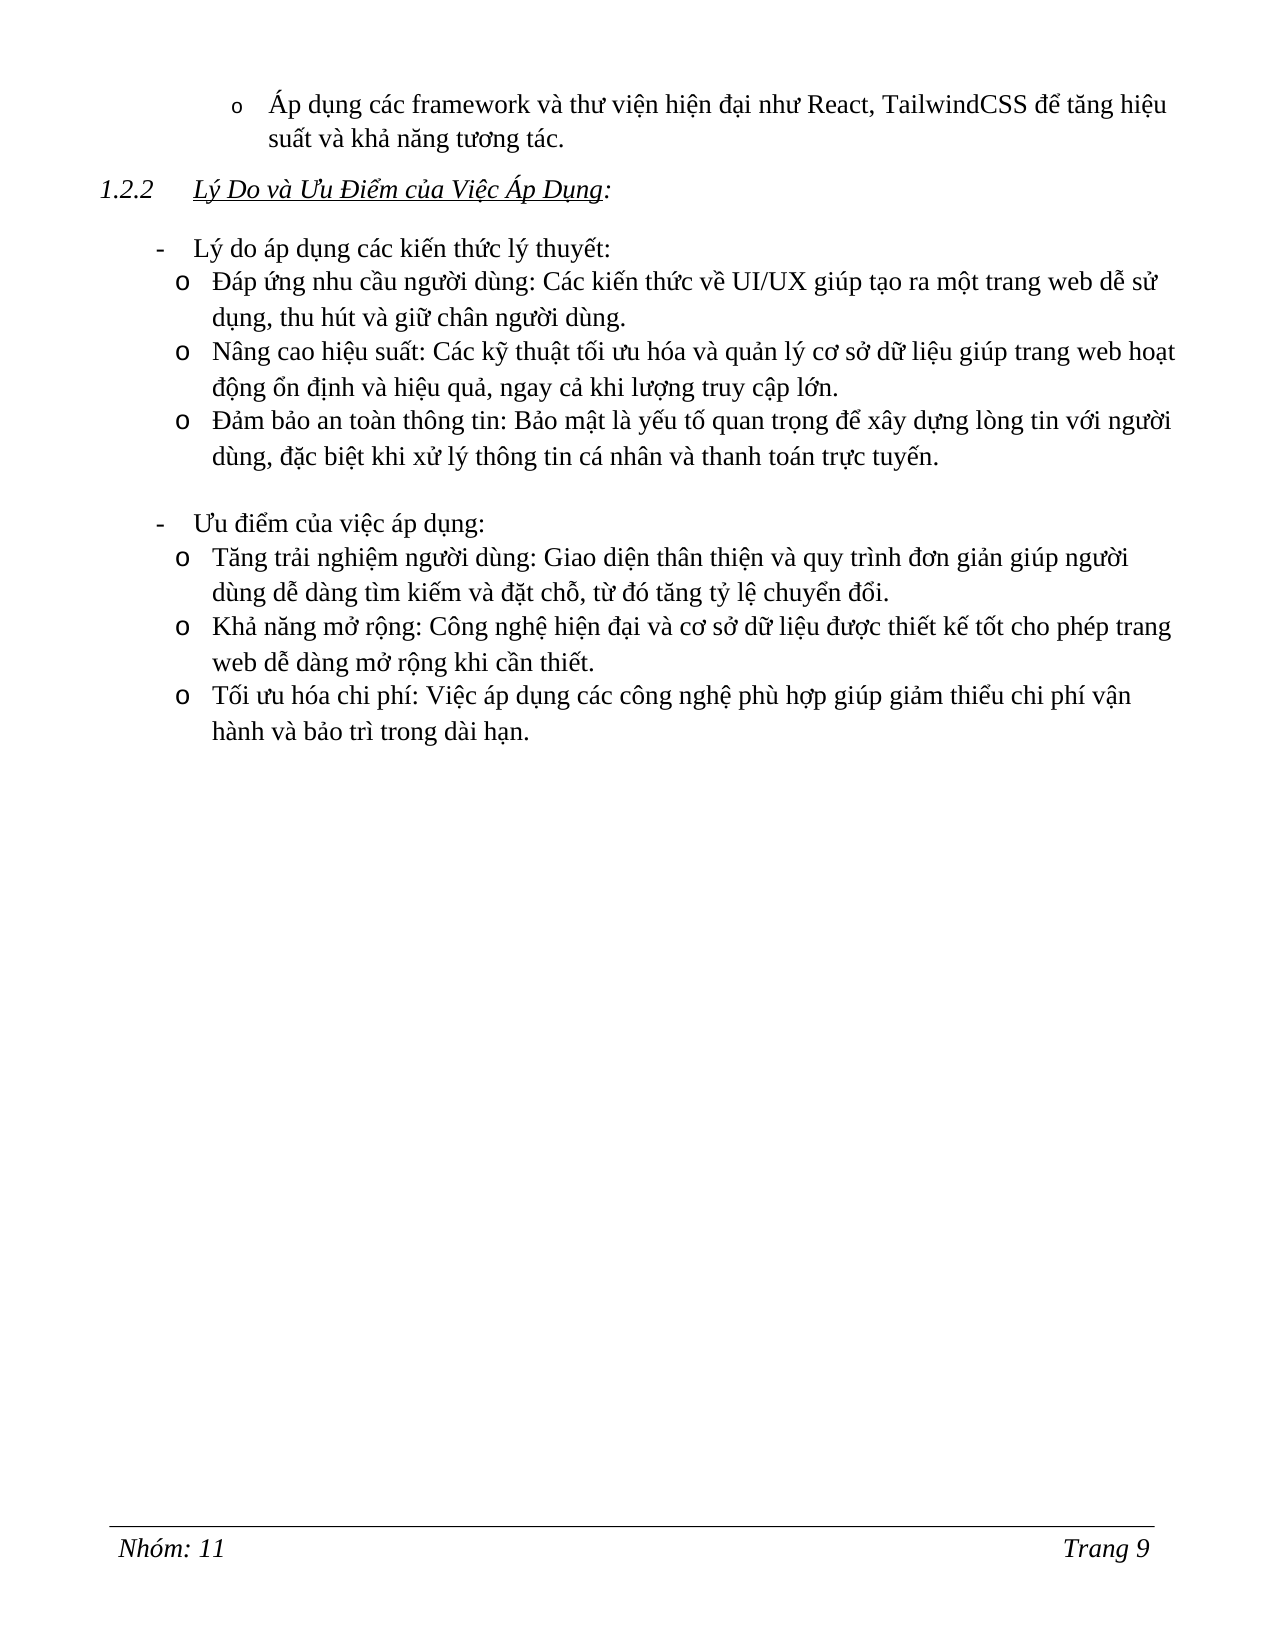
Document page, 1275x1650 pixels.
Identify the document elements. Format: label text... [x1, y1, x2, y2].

list Áp dụng các framework và thư viện hiện đại như React, TailwindCSS để tăng hiệu suất và khả năng tương tác. [231, 89, 1186, 154]
list Đáp ứng nhu cầu người dùng: Các kiến thức về UI/UX giúp tạo ra một trang web dễ sử dụng, thu hút và giữ chân người dùng. [174, 266, 1186, 332]
list Khả năng mở rộng: Công nghệ hiện đại và cơ sở dữ liệu được thiết kế tốt cho phép trang web dễ dàng mở rộng khi cần thiết. [174, 610, 1186, 677]
list Tăng trải nghiệm người dùng: Giao diện thân thiện và quy trình đơn giản giúp người dùng dễ dàng tìm kiếm và đặt chỗ, từ đó tăng tỷ lệ chuyển đổi. [174, 541, 1186, 608]
list Ưu điểm của việc áp dụng: [156, 507, 1186, 538]
subtitle Lý Do và Ưu Điểm của Việc Áp Dụng: [99, 173, 1186, 204]
list Tối ưu hóa chi phí: Việc áp dụng các công nghệ phù hợp giúp giảm thiểu chi phí vận hành và bảo trì trong dài hạn. [174, 679, 1186, 746]
list Lý do áp dụng các kiến thức lý thuyết: [156, 232, 1186, 263]
list Đảm bảo an toàn thông tin: Bảo mật là yếu tố quan trọng để xây dựng lòng tin với người dùng, đặc biệt khi xử lý thông tin cá nhân và thanh toán trực tuyến. [174, 404, 1186, 471]
list Nâng cao hiệu suất: Các kỹ thuật tối ưu hóa và quản lý cơ sở dữ liệu giúp trang web hoạt động ổn định và hiệu quả, ngay cả khi lượng truy cập lớn. [174, 335, 1186, 402]
